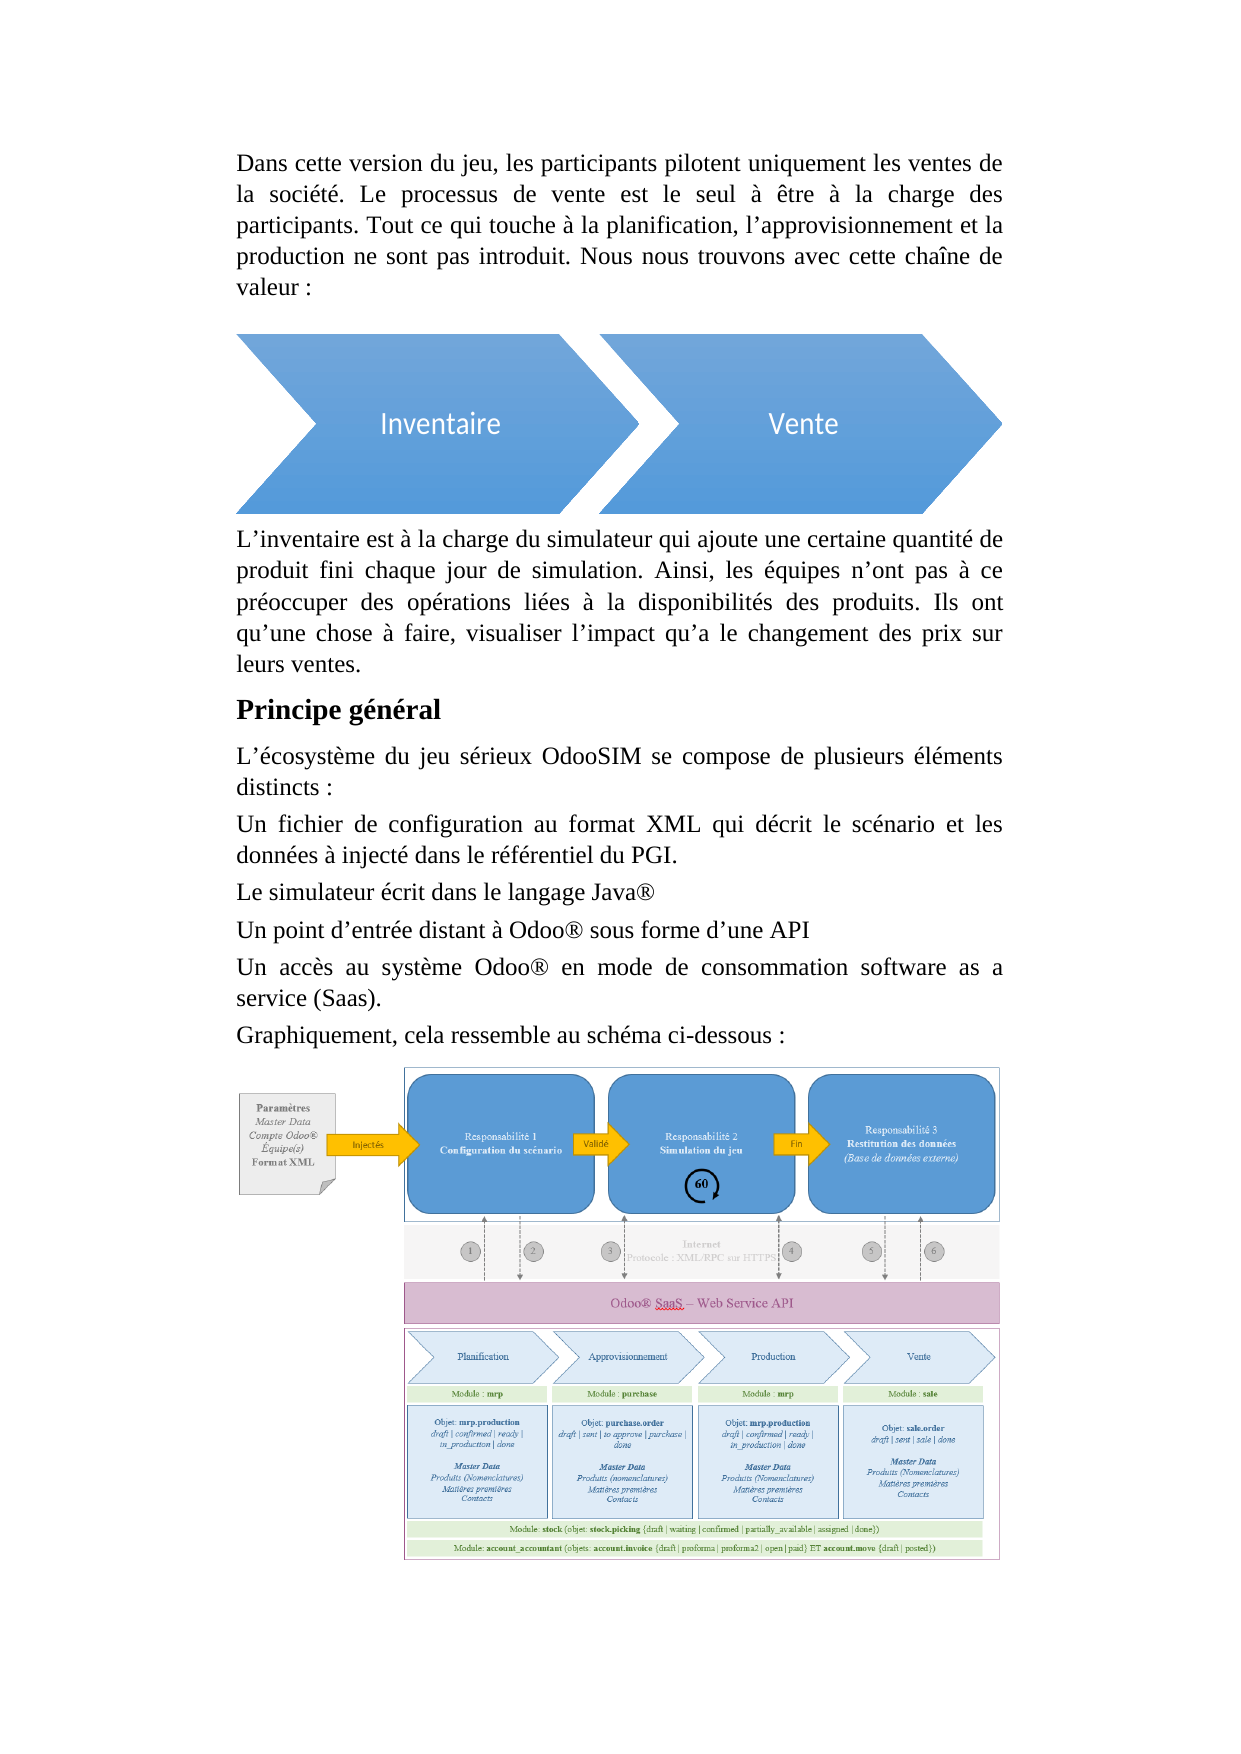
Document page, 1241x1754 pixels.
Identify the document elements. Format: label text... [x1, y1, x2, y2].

text Principe général [236, 692, 1004, 726]
picture [236, 1057, 1004, 1564]
text Graphiquement, cela ressemble au schéma ci-dessous : [236, 1020, 1004, 1049]
text L’écosystème du jeu sérieux OdooSIM se compose de plusieurs éléments distincts : [236, 741, 1004, 801]
text L’inventaire est à la charge du simulateur qui ajoute une certaine quantité de produit fini chaque jour de simulation. Ainsi, les équipes n’ont pas à ce préoccuper des opérations liées à la disponibilités des produits. Ils ont qu’une chose à faire, visualiser l’impact qu’a le changement des prix sur leurs ventes. [236, 524, 1004, 677]
text Un point d’entrée distant à Odoo® sous forme d’une API [236, 915, 1004, 943]
text Le simulateur écrit dans le langage Java® [236, 877, 1004, 906]
text Un accès au système Odoo® en mode de consommation software as a service (Saas). [236, 952, 1004, 1012]
text Un fichier de configuration au format XML qui décrit le scénario et les données à injecté dans le référentiel du PGI. [236, 809, 1004, 869]
text Dans cette version du jeu, les participants pilotent uniquement les ventes de la société. Le processus de vente est le seul à être à la charge des participants. Tout ce qui touche à la planification, l’approvisionnement et la production ne sont pas introduit. Nous nous trouvons avec cette chaîne de valeur : [236, 148, 1004, 301]
